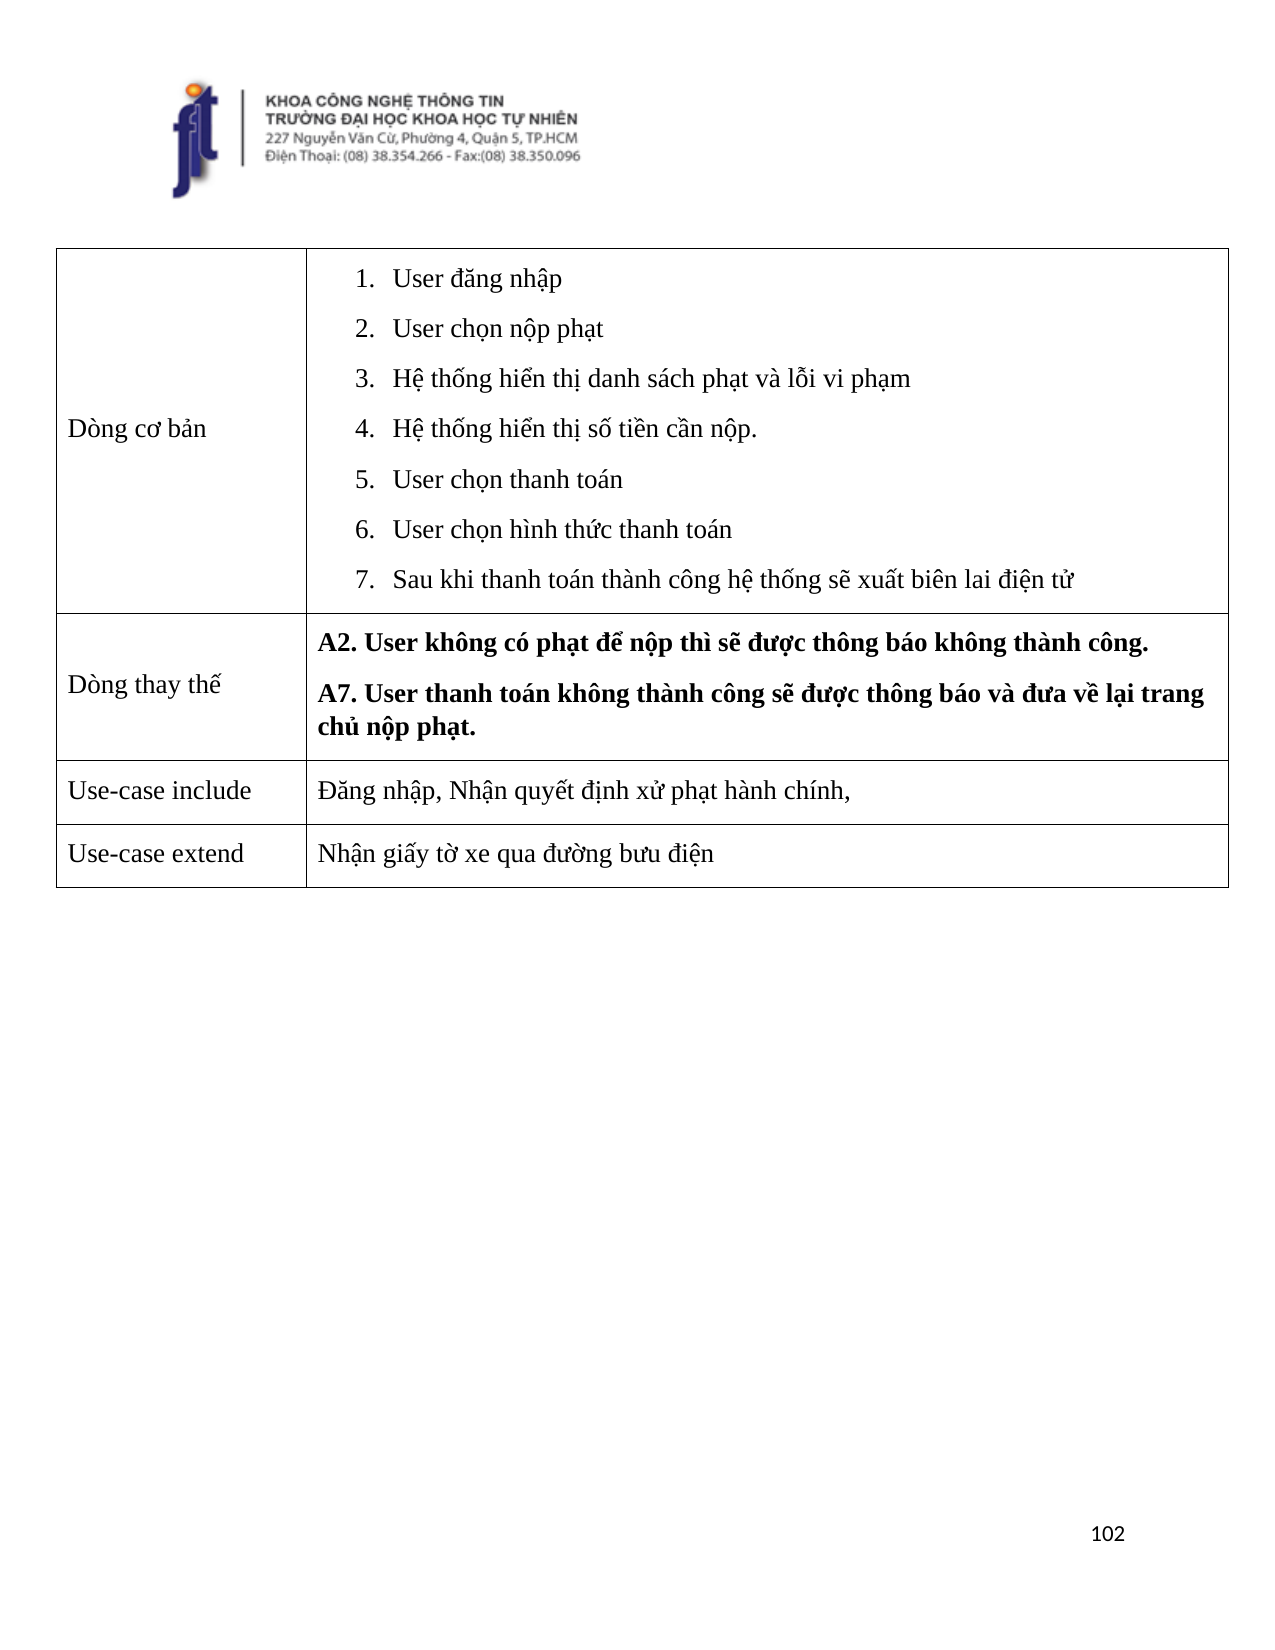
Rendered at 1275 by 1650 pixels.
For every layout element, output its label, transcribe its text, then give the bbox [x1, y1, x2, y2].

table_cell Dòng cơ bản [57, 249, 306, 613]
table_cell A2. User không có phạt để nộp thì sẽ được thông báo không thành công. A7. User thanh toán không thành công sẽ được thông báo và đưa về lại trang chủ nộp phạt. [307, 614, 1228, 760]
table_cell User đăng nhập User chọn nộp phạt Hệ thống hiển thị danh sách phạt và lỗi vi phạm Hệ thống hiển thị số tiền cần nộp. User chọn thanh toán User chọn hình thức thanh toán Sau khi thanh toán thành công hệ thống sẽ xuất biên lai điện tử [307, 249, 1228, 613]
table_cell Nhận giấy tờ xe qua đường bưu điện [307, 825, 1228, 887]
table_cell Use-case extend [57, 825, 306, 887]
table_cell Dòng thay thế [57, 614, 306, 760]
picture [150, 75, 613, 221]
table_cell Đăng nhập, Nhận quyết định xử phạt hành chính, [307, 761, 1228, 824]
table_cell Use-case include [57, 761, 306, 824]
